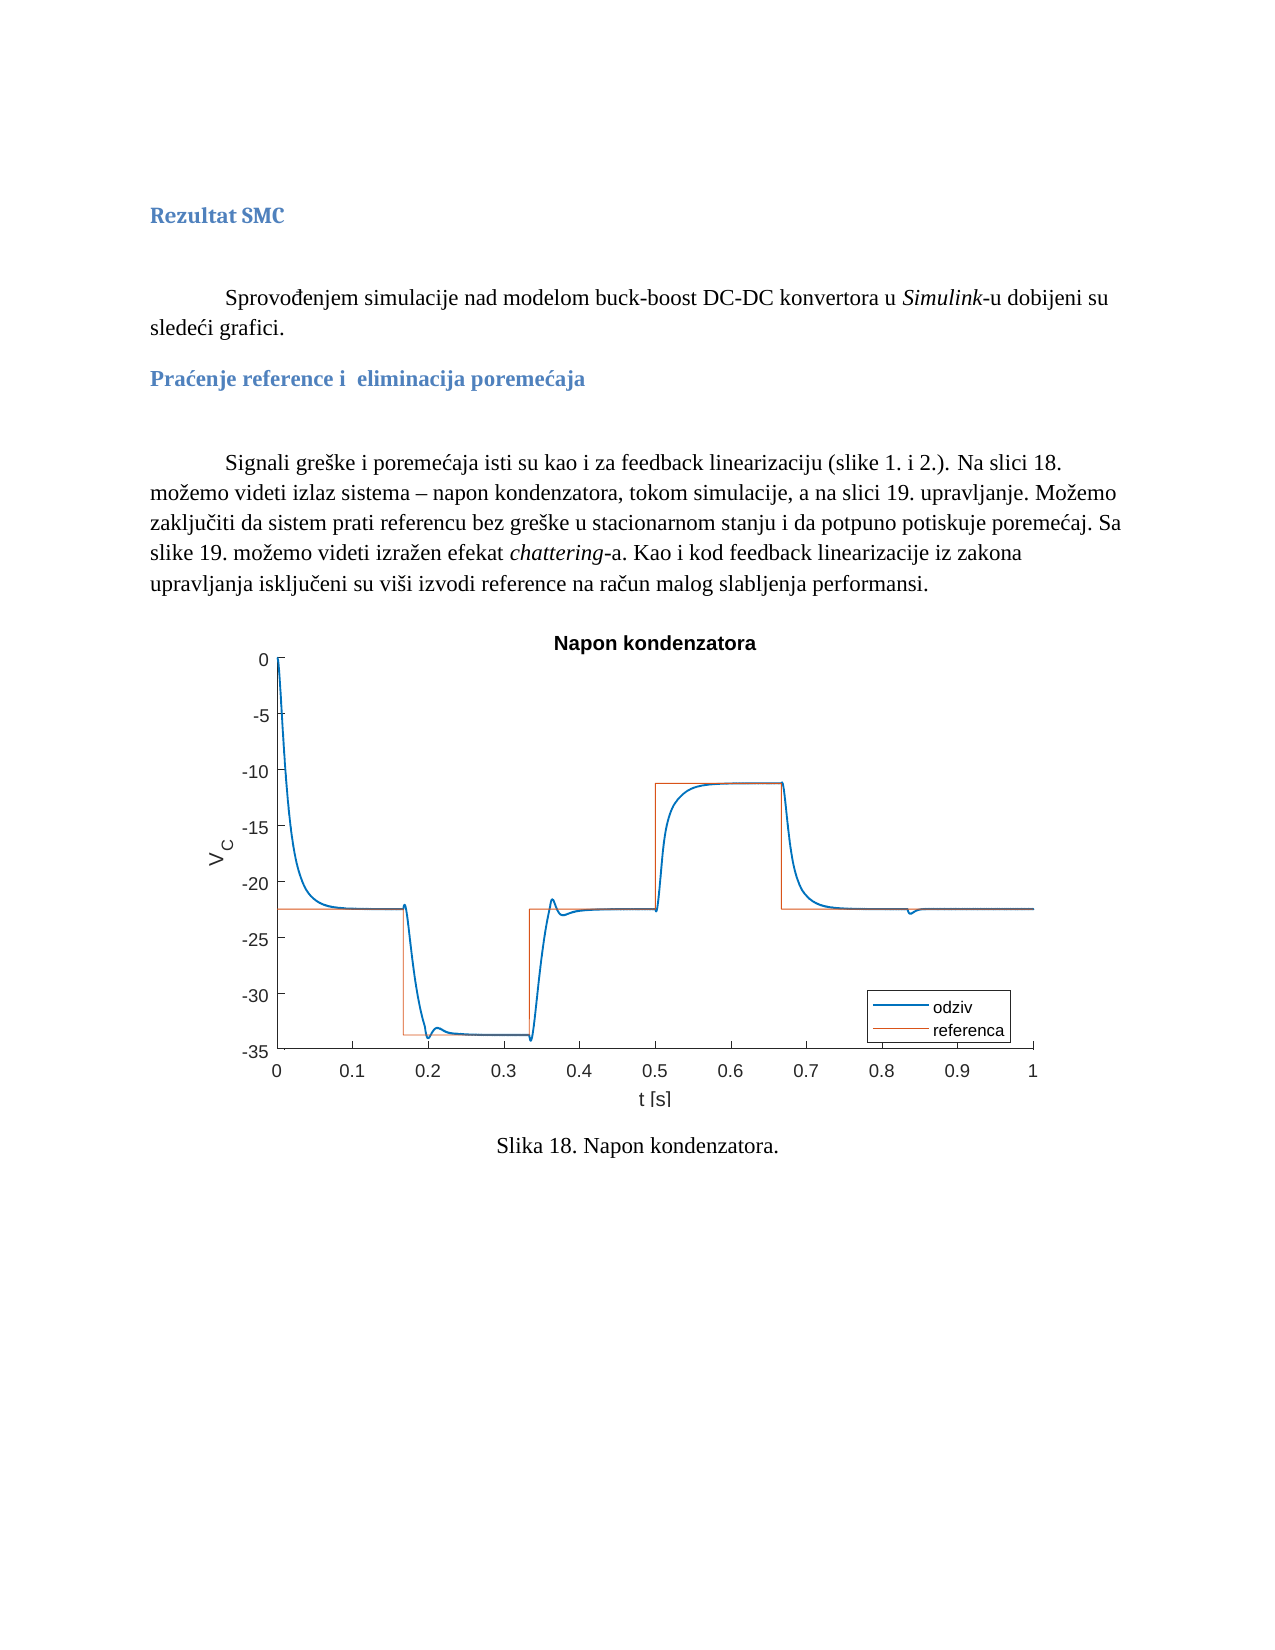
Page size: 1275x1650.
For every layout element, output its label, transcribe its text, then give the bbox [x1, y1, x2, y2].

text Slika 18. Napon kondenzatora. [150, 1132, 1125, 1158]
text Sprovođenjem simulacije nad modelom buck-boost DC-DC konvertora u Simulink-u dobijeni su sledeći grafici. [150, 284, 1125, 341]
subtitle Praćenje reference i eliminacija poremećaja [150, 366, 1125, 392]
subtitle Rezultat SMC [150, 203, 1125, 229]
text Signali greške i poremećaja isti su kao i za feedback linearizaciju (slike 1. i 2.). Na slici 18. možemo videti izlaz sistema – napon kondenzatora, tokom simulacije, a na slici 19. upravljanje. Možemo zaključiti da sistem prati referencu bez greške u stacionarnom stanju i da potpuno potiskuje poremećaj. Sa slike 19. možemo videti izražen efekat chattering-a. Kao i kod feedback linearizacije iz zakona upravljanja isključeni su viši izvodi reference na račun malog slabljenja performansi. [150, 449, 1125, 596]
